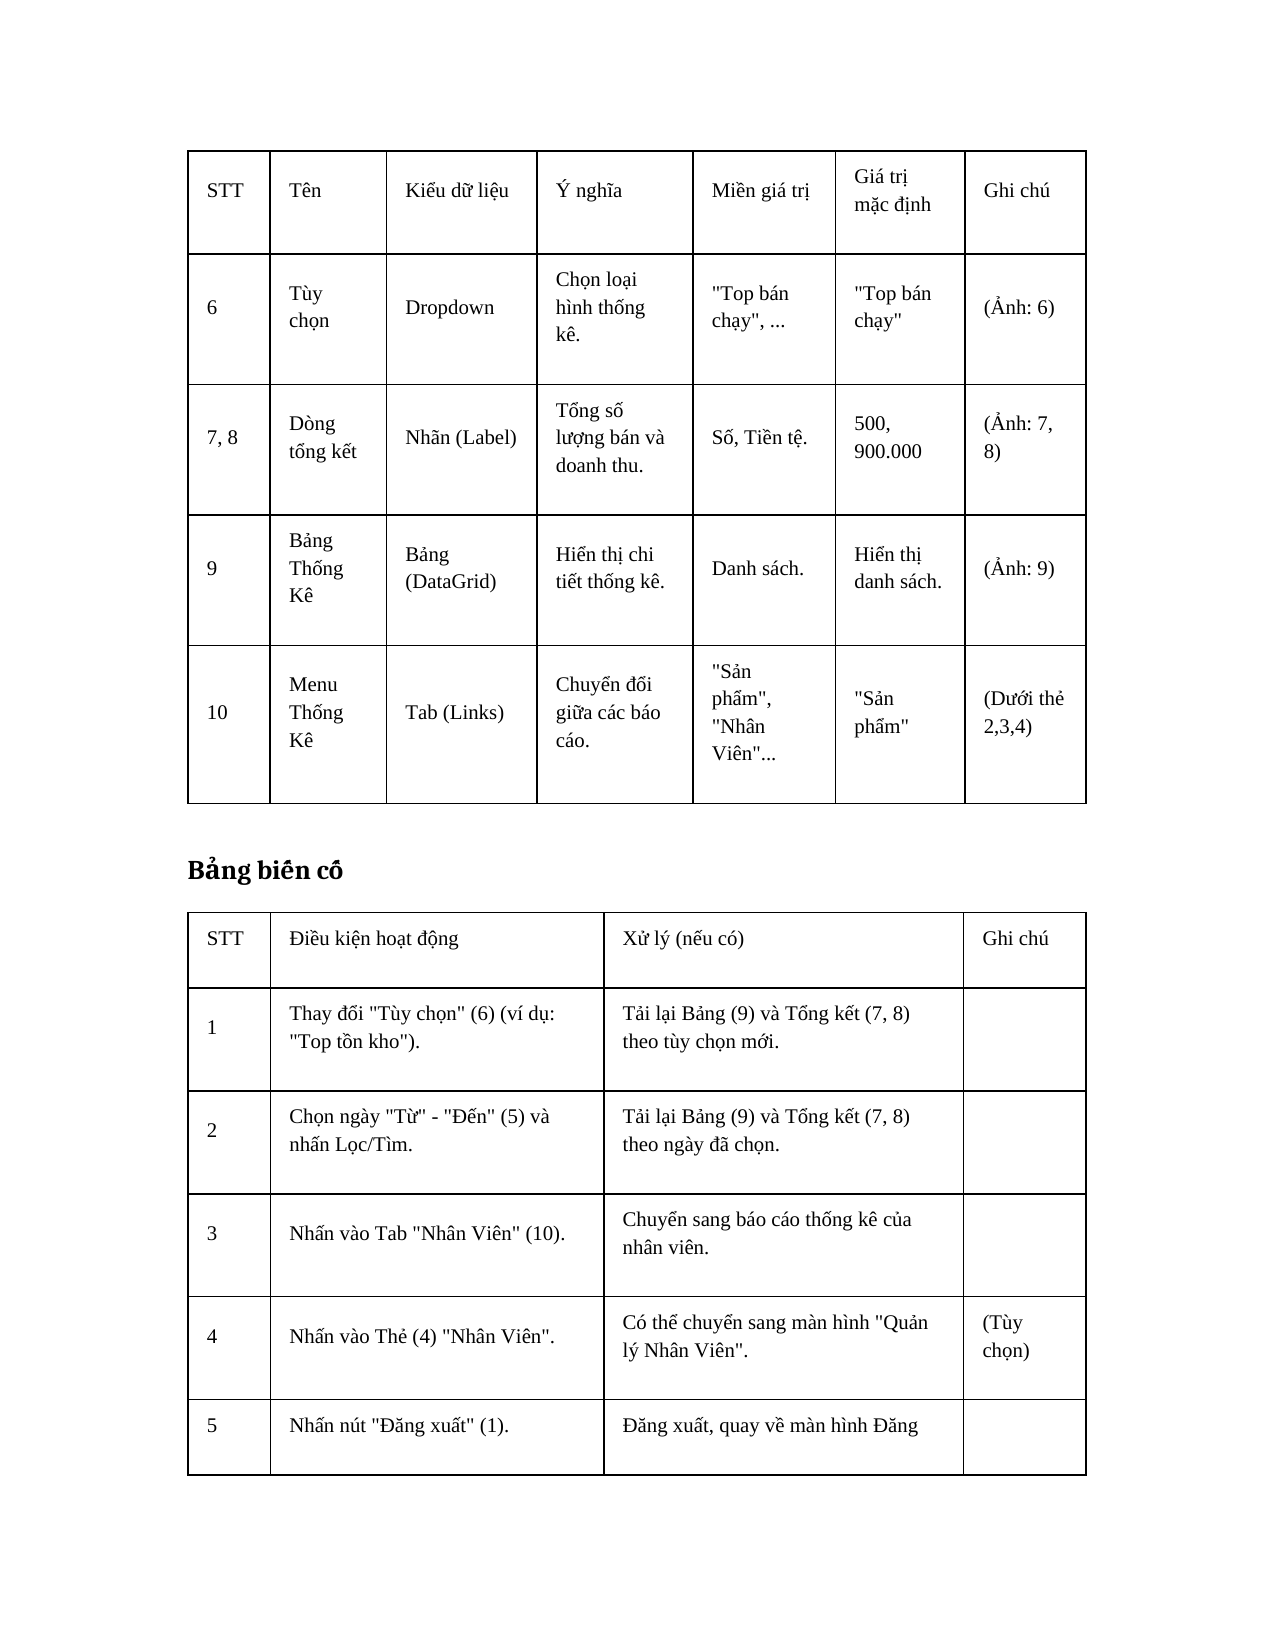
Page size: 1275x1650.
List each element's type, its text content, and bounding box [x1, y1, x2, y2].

table_cell "Sản phẩm" [836, 646, 964, 803]
table_header STT [189, 152, 269, 253]
table_cell Tổng số lượng bán và doanh thu. [538, 385, 692, 514]
table_header STT [189, 913, 270, 987]
table_cell 1 [189, 989, 270, 1090]
table_cell Tab (Links) [387, 646, 536, 803]
table_cell Danh sách. [694, 516, 835, 644]
table_cell (Dưới thẻ 2,3,4) [966, 646, 1085, 803]
table_header Kiểu dữ liệu [387, 152, 536, 253]
table_cell 9 [189, 516, 269, 644]
table_cell 2 [189, 1092, 270, 1193]
table_cell Chọn loại hình thống kê. [538, 255, 692, 383]
table_cell 6 [189, 255, 269, 383]
table_cell Chọn ngày "Từ" - "Đến" (5) và nhấn Lọc/Tìm. [271, 1092, 603, 1193]
table_cell 10 [189, 646, 269, 803]
table_cell "Top bán chạy" [836, 255, 964, 383]
table_cell Số, Tiền tệ. [694, 385, 835, 514]
table_cell (Tùy chọn) [964, 1297, 1085, 1399]
table_cell Tùy chọn [271, 255, 386, 383]
text Bảng biến cố [187, 855, 1088, 886]
table_cell 7, 8 [189, 385, 269, 514]
table_cell Tải lại Bảng (9) và Tổng kết (7, 8) theo ngày đã chọn. [605, 1092, 963, 1193]
table_cell Nhãn (Label) [387, 385, 536, 514]
table_cell 4 [189, 1297, 270, 1399]
table_cell "Sản phẩm", "Nhân Viên"... [694, 646, 835, 803]
table_cell Bảng Thống Kê [271, 516, 386, 644]
table_cell Hiển thị chi tiết thống kê. [538, 516, 692, 644]
table_cell [964, 1092, 1085, 1193]
table_cell Đăng xuất, quay về màn hình Đăng nhập. [605, 1400, 963, 1474]
table_cell Menu Thống Kê [271, 646, 386, 803]
table_cell 500, 900.000 [836, 385, 964, 514]
table_header Điều kiện hoạt động [271, 913, 603, 987]
table_cell (Ảnh: 6) [966, 255, 1085, 383]
table_cell Thay đổi "Tùy chọn" (6) (ví dụ: "Top tồn kho"). [271, 989, 603, 1090]
table_cell Bảng (DataGrid) [387, 516, 536, 644]
table_cell (Ảnh: 9) [966, 516, 1085, 644]
table_cell Tải lại Bảng (9) và Tổng kết (7, 8) theo tùy chọn mới. [605, 989, 963, 1090]
table_header Ghi chú [964, 913, 1085, 987]
table_cell Nhấn vào Tab "Nhân Viên" (10). [271, 1195, 603, 1296]
table_cell (Ảnh: 7, 8) [966, 385, 1085, 514]
table_header Xử lý (nếu có) [605, 913, 963, 987]
table_header Tên [271, 152, 386, 253]
table_cell 3 [189, 1195, 270, 1296]
table_cell 5 [189, 1400, 270, 1474]
table_cell Hiển thị danh sách. [836, 516, 964, 644]
table_cell [964, 1195, 1085, 1296]
table_cell Chuyển sang báo cáo thống kê của nhân viên. [605, 1195, 963, 1296]
table_header Ý nghĩa [538, 152, 692, 253]
table_cell [964, 989, 1085, 1090]
table_header Ghi chú [966, 152, 1085, 253]
table_cell Dòng tổng kết [271, 385, 386, 514]
table_cell [964, 1400, 1085, 1474]
table_cell Có thể chuyển sang màn hình "Quản lý Nhân Viên". [605, 1297, 963, 1399]
table_cell Dropdown [387, 255, 536, 383]
table_cell Nhấn vào Thẻ (4) "Nhân Viên". [271, 1297, 603, 1399]
table_header Giá trị mặc định [836, 152, 964, 253]
table_cell Nhấn nút "Đăng xuất" (1). [271, 1400, 603, 1474]
table_cell Chuyển đổi giữa các báo cáo. [538, 646, 692, 803]
table_header Miền giá trị [694, 152, 835, 253]
table_cell "Top bán chạy", ... [694, 255, 835, 383]
